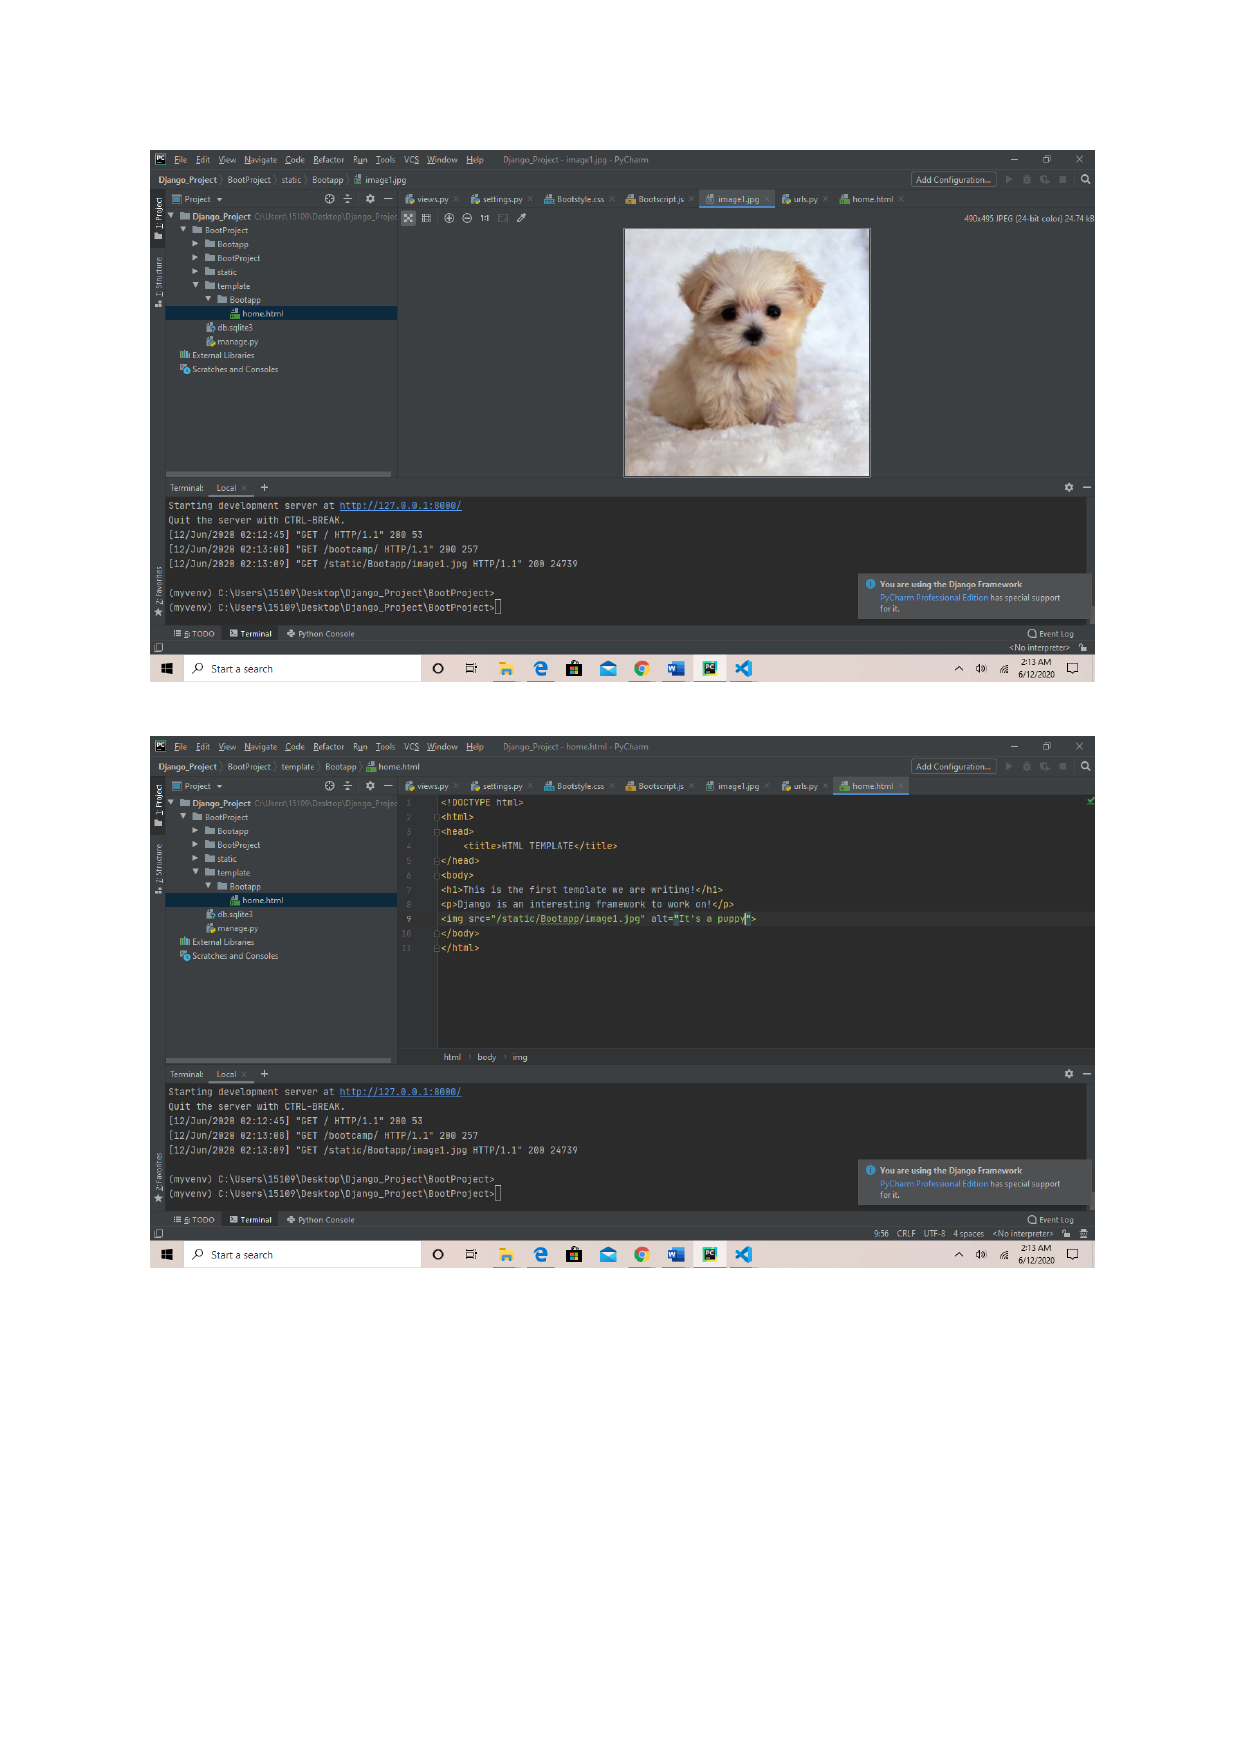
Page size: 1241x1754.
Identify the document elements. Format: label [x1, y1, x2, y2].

picture [150, 736, 1095, 1268]
picture [150, 150, 1095, 682]
